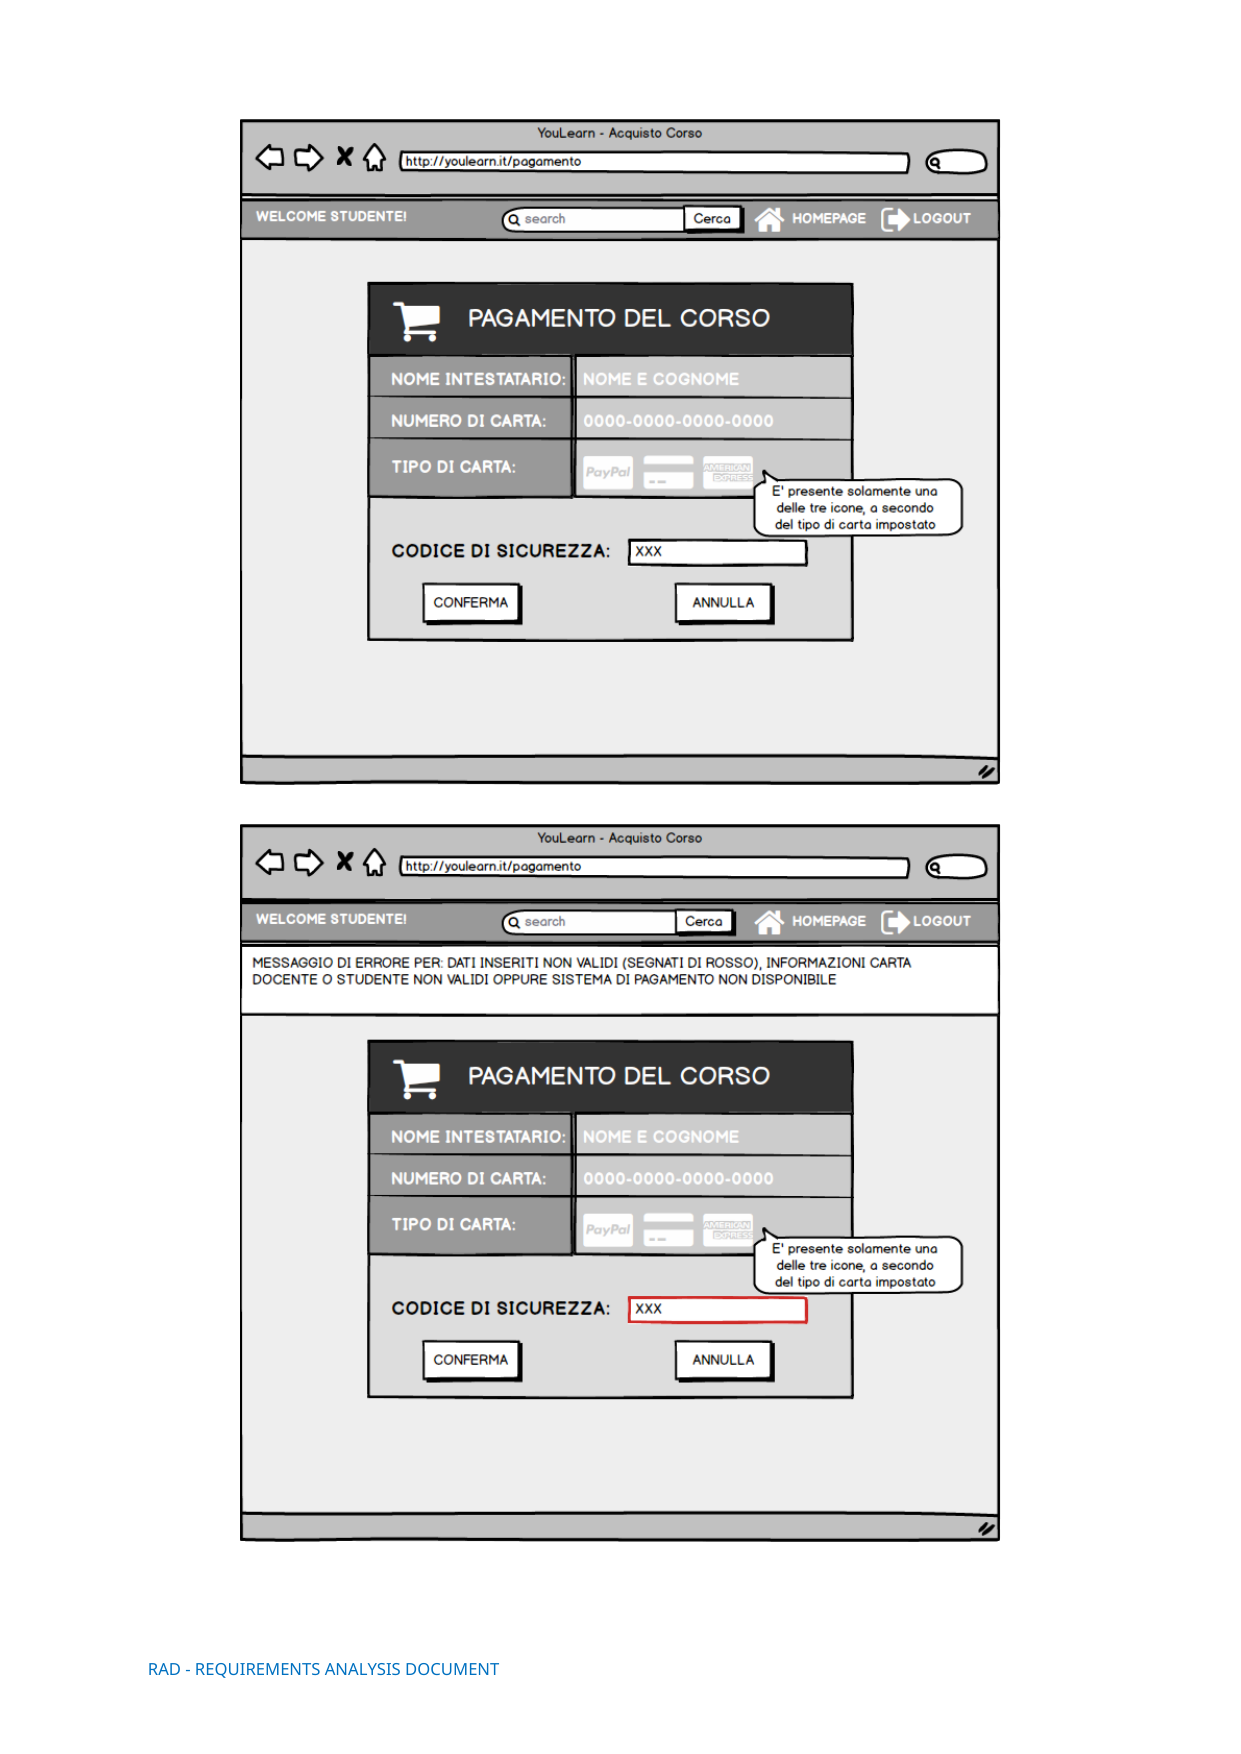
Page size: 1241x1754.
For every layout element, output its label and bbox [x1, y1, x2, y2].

picture [240, 824, 1001, 1542]
picture [240, 119, 1001, 785]
